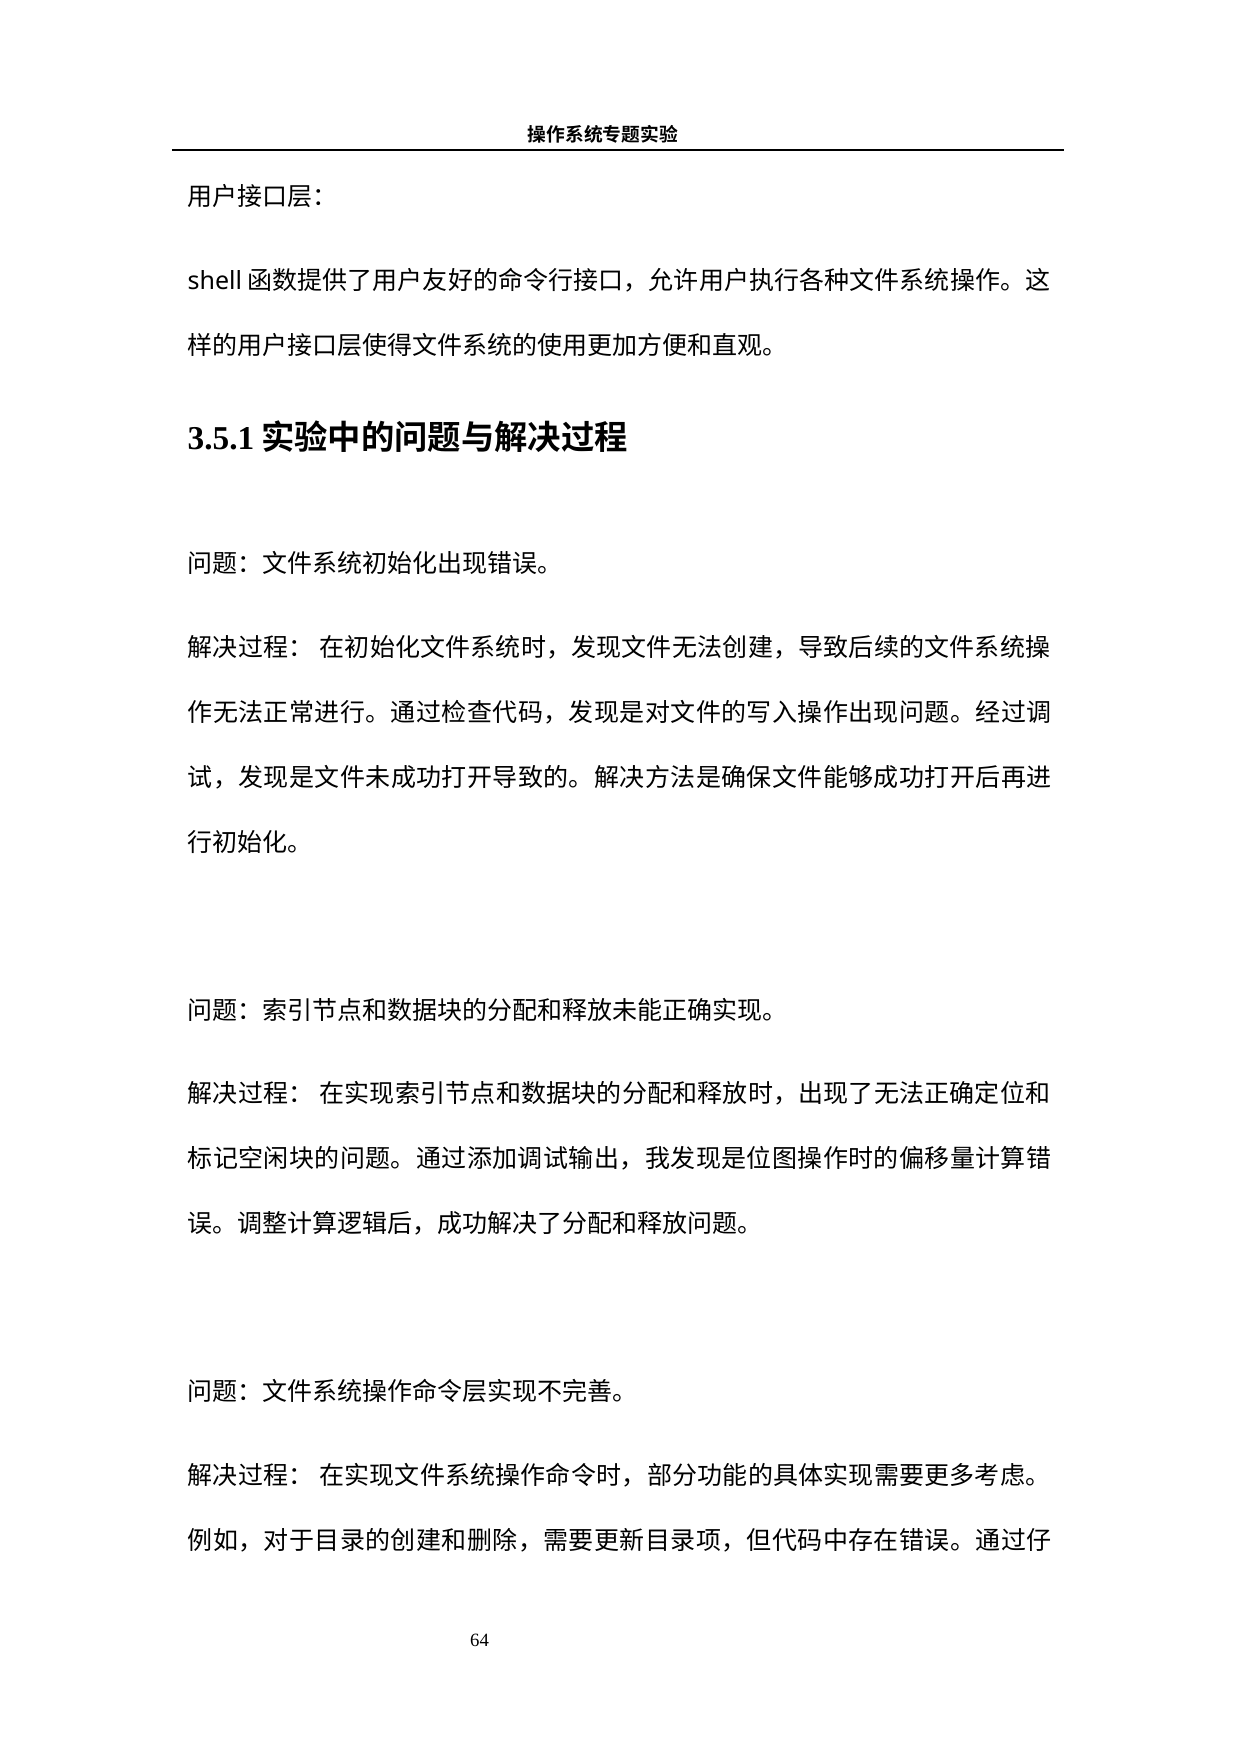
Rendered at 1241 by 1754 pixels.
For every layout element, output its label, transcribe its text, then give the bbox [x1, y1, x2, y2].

list 问题：文件系统操作命令层实现不完善。 [187, 1357, 1053, 1422]
list 解决过程： 在初始化文件系统时，发现文件无法创建，导致后续的文件系统操作无法正常进行。通过检查代码，发现是对文件的写入操作出现问题。经过调试，发现是文件未成功打开导致的。解决方法是确保文件能够成功打开后再进行初始化。 [187, 613, 1053, 873]
list 问题：索引节点和数据块的分配和释放未能正确实现。 [187, 976, 1053, 1041]
list 解决过程： 在实现索引节点和数据块的分配和释放时，出现了无法正确定位和标记空闲块的问题。通过添加调试输出，我发现是位图操作时的偏移量计算错误。调整计算逻辑后，成功解决了分配和释放问题。 [187, 1059, 1053, 1254]
list 问题：文件系统初始化出现错误。 [187, 529, 1053, 594]
list 用户接口层： [187, 162, 1053, 227]
list shell函数提供了用户友好的命令行接口，允许用户执行各种文件系统操作。这样的用户接口层使得文件系统的使用更加方便和直观。 [187, 246, 1053, 376]
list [187, 1441, 1053, 1571]
subtitle 3.5.1实验中的问题与解决过程 [187, 403, 1053, 468]
